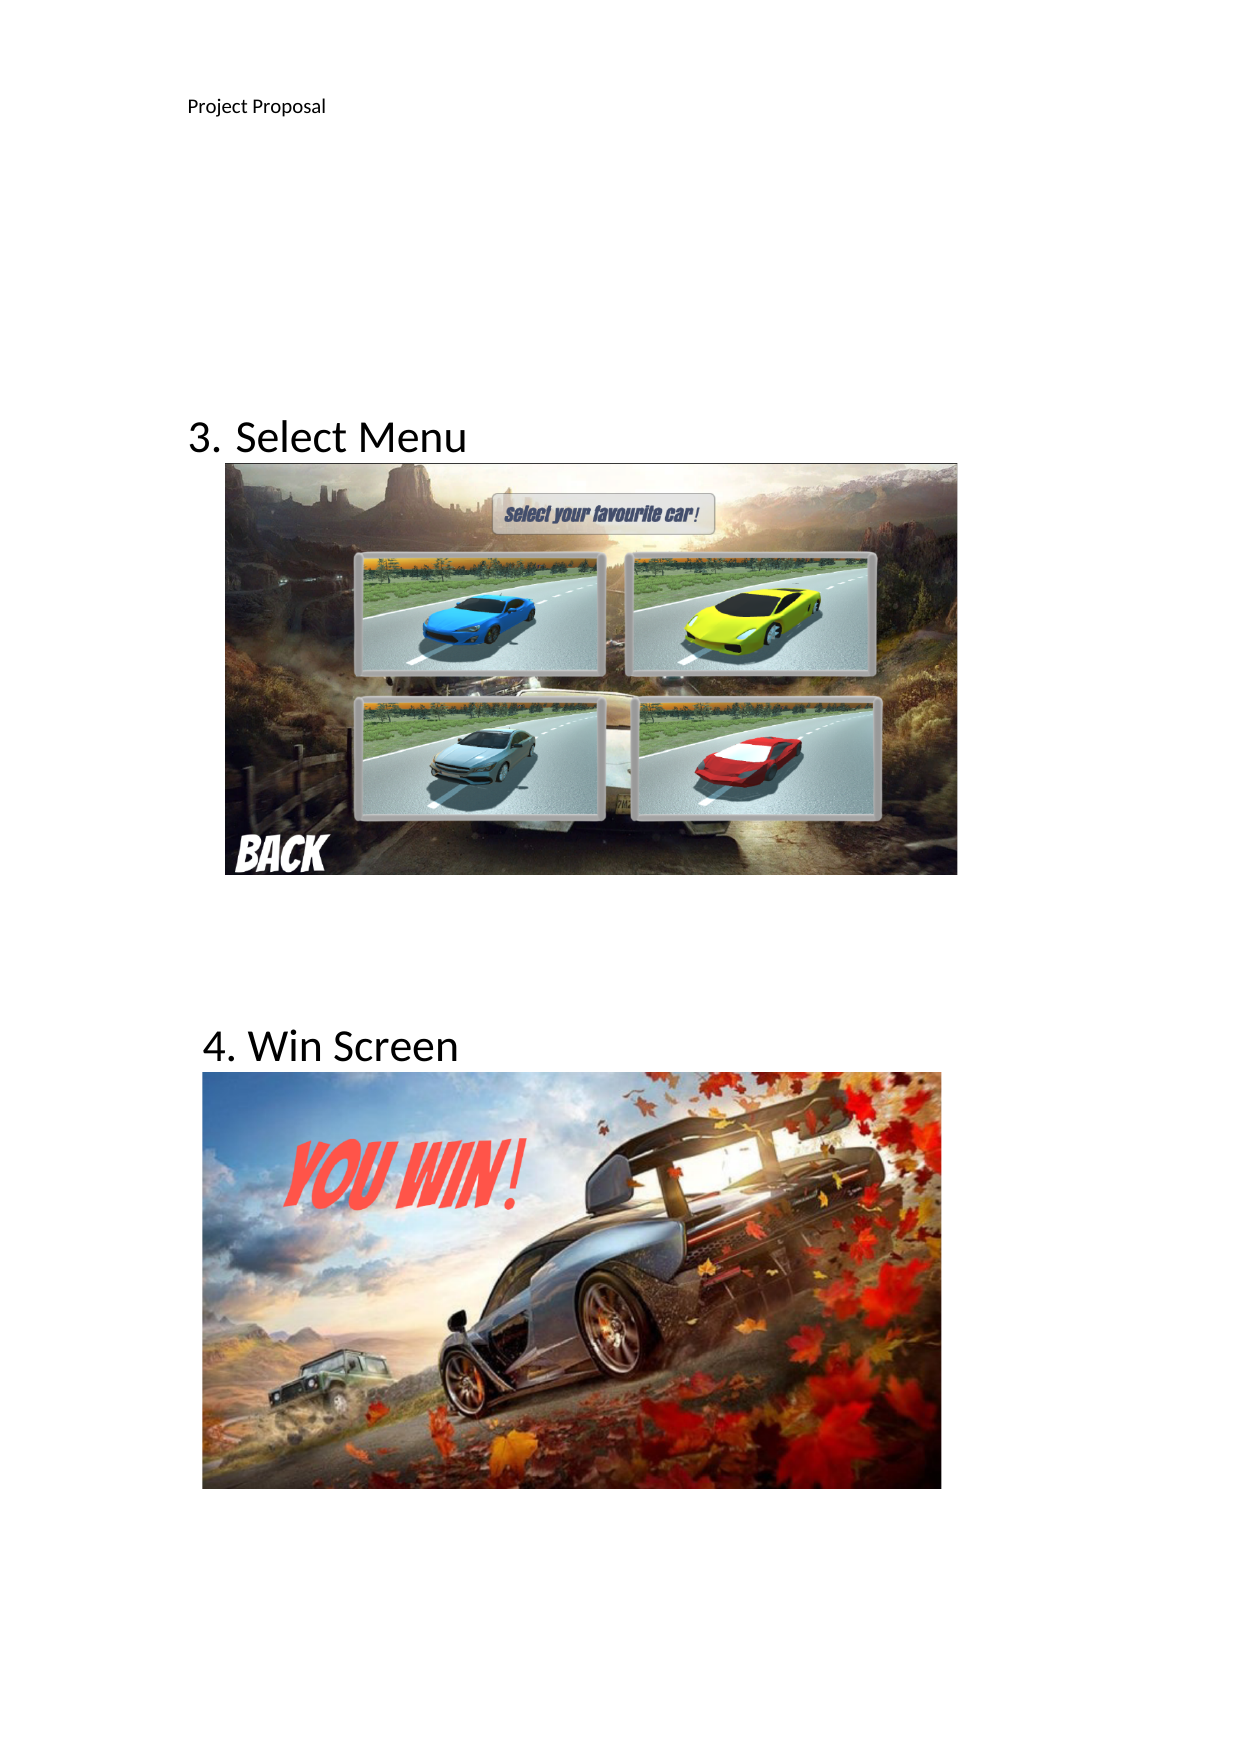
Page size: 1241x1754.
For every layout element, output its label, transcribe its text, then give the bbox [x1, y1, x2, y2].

picture [202, 1072, 942, 1489]
picture [225, 463, 958, 875]
list Select Menu [187, 408, 1059, 464]
text 4. Win Screen [202, 1017, 1059, 1073]
